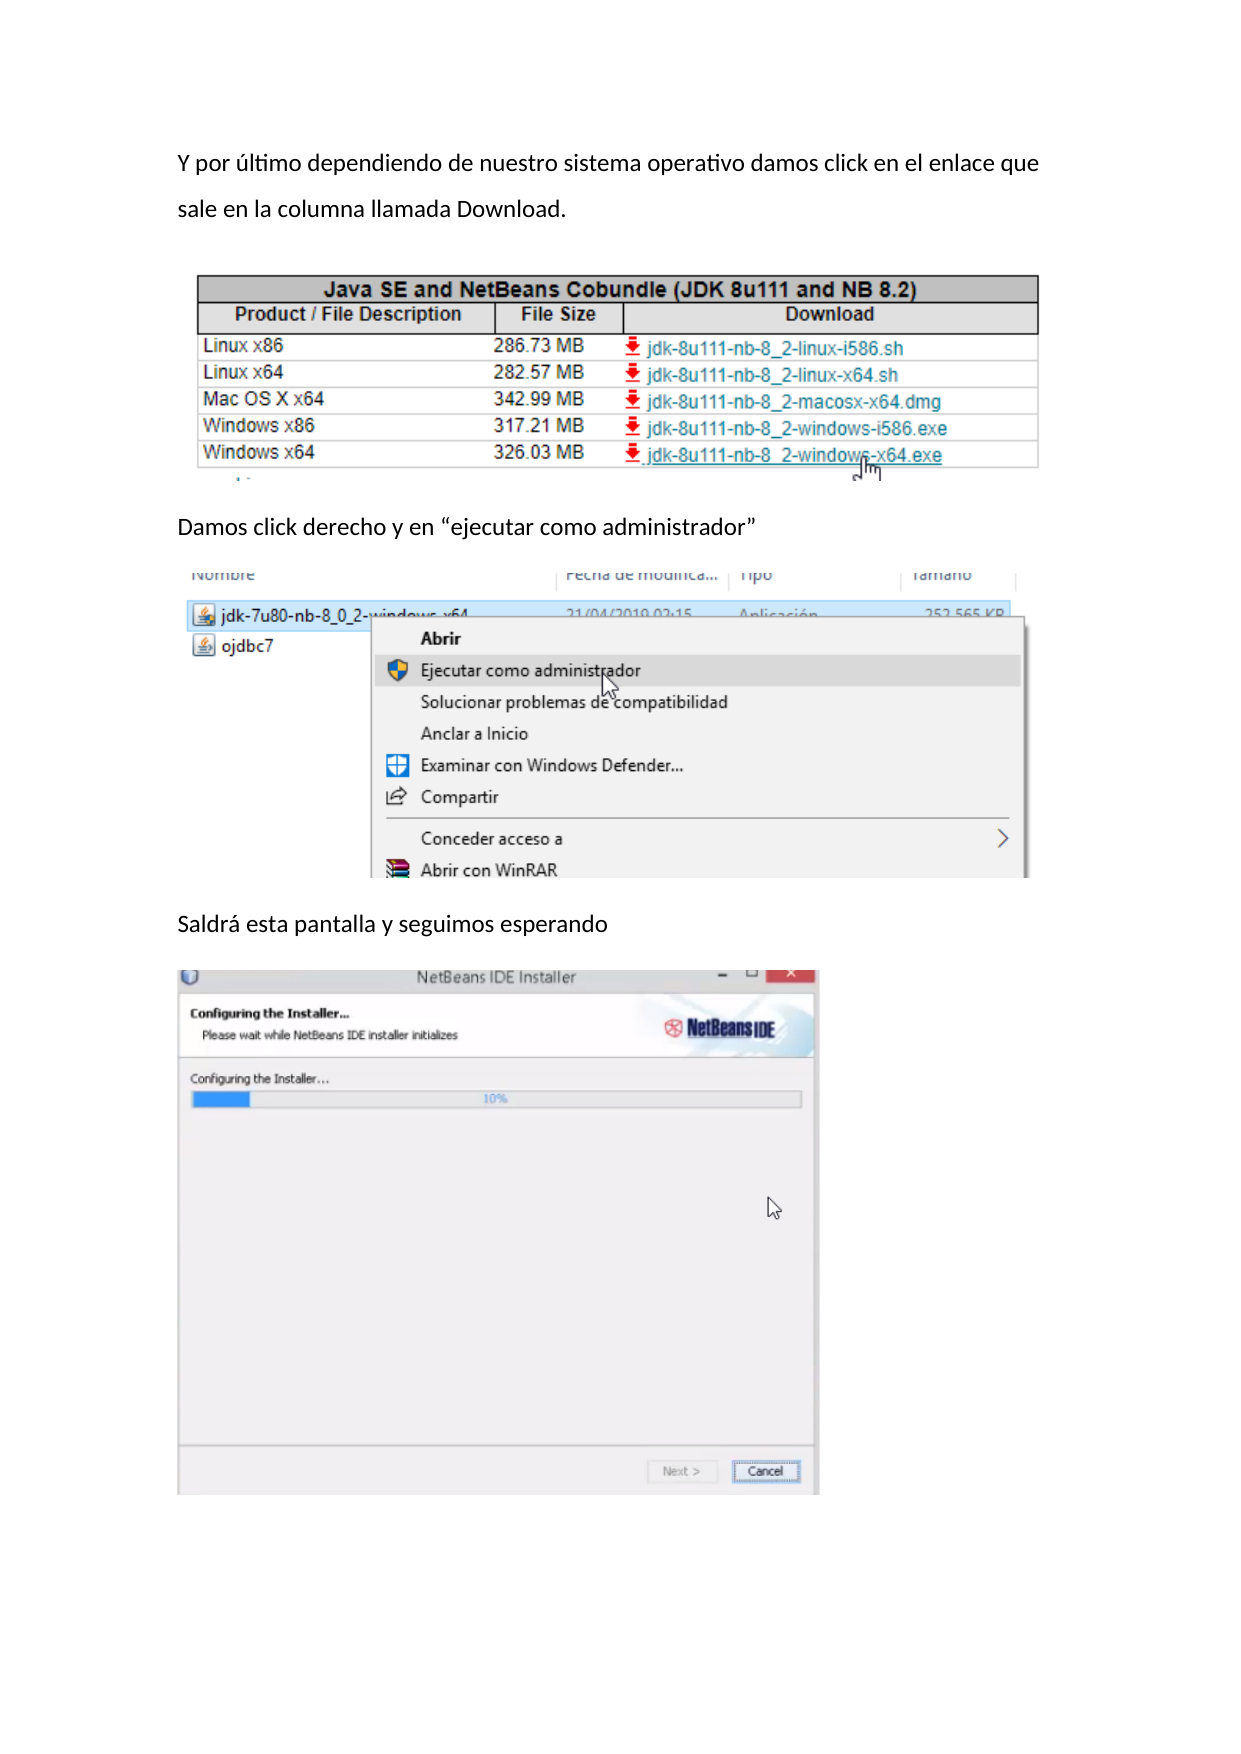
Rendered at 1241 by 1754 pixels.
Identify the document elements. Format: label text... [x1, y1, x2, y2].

picture [177, 255, 1060, 481]
picture [177, 573, 1063, 878]
text Y por último dependiendo de nuestro sistema operativo damos click en el enlace que sale en la columna llamada Download. [177, 148, 1063, 224]
text Damos click derecho y en “ejecutar como administrador” [177, 511, 1063, 542]
picture [177, 970, 820, 1495]
text Saldrá esta pantalla y seguimos esperando [177, 908, 1063, 939]
